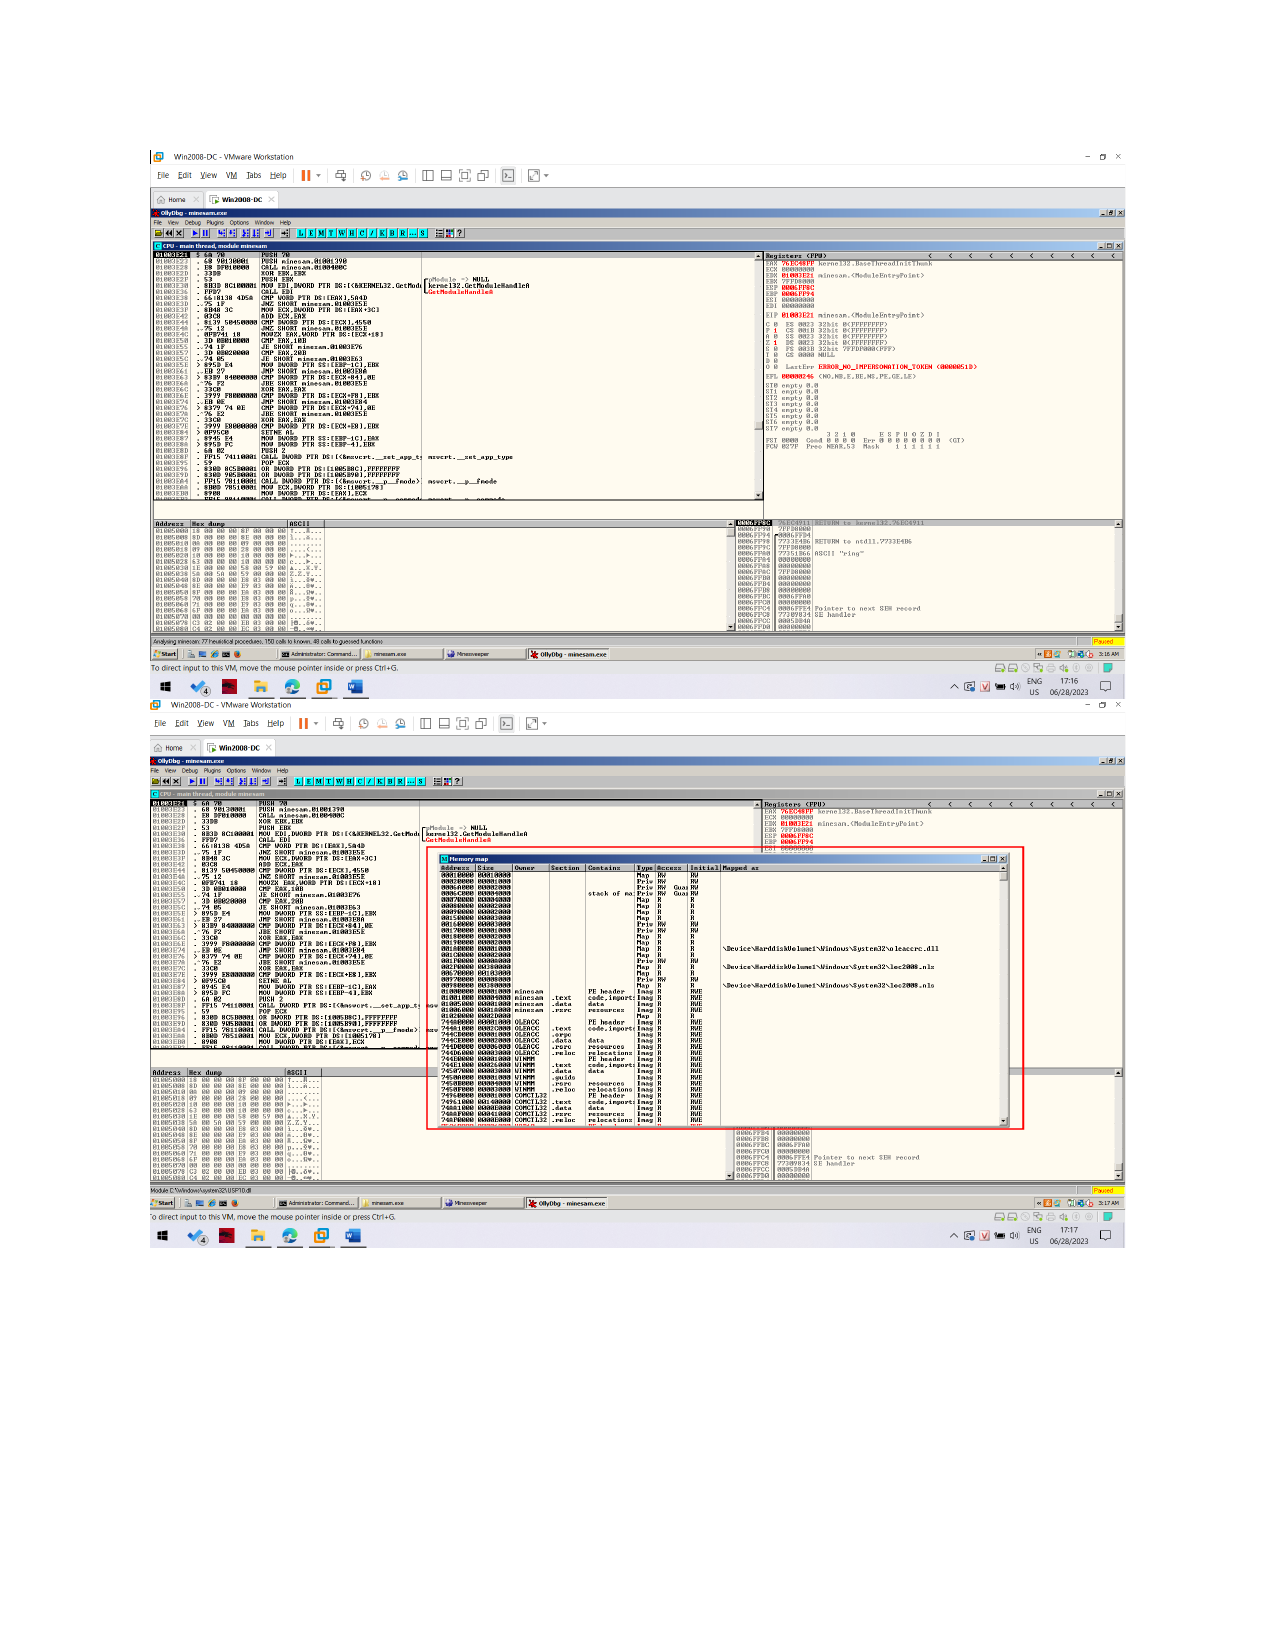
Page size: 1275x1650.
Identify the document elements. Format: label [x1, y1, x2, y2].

picture [150, 150, 1125, 699]
picture [150, 700, 1125, 1248]
